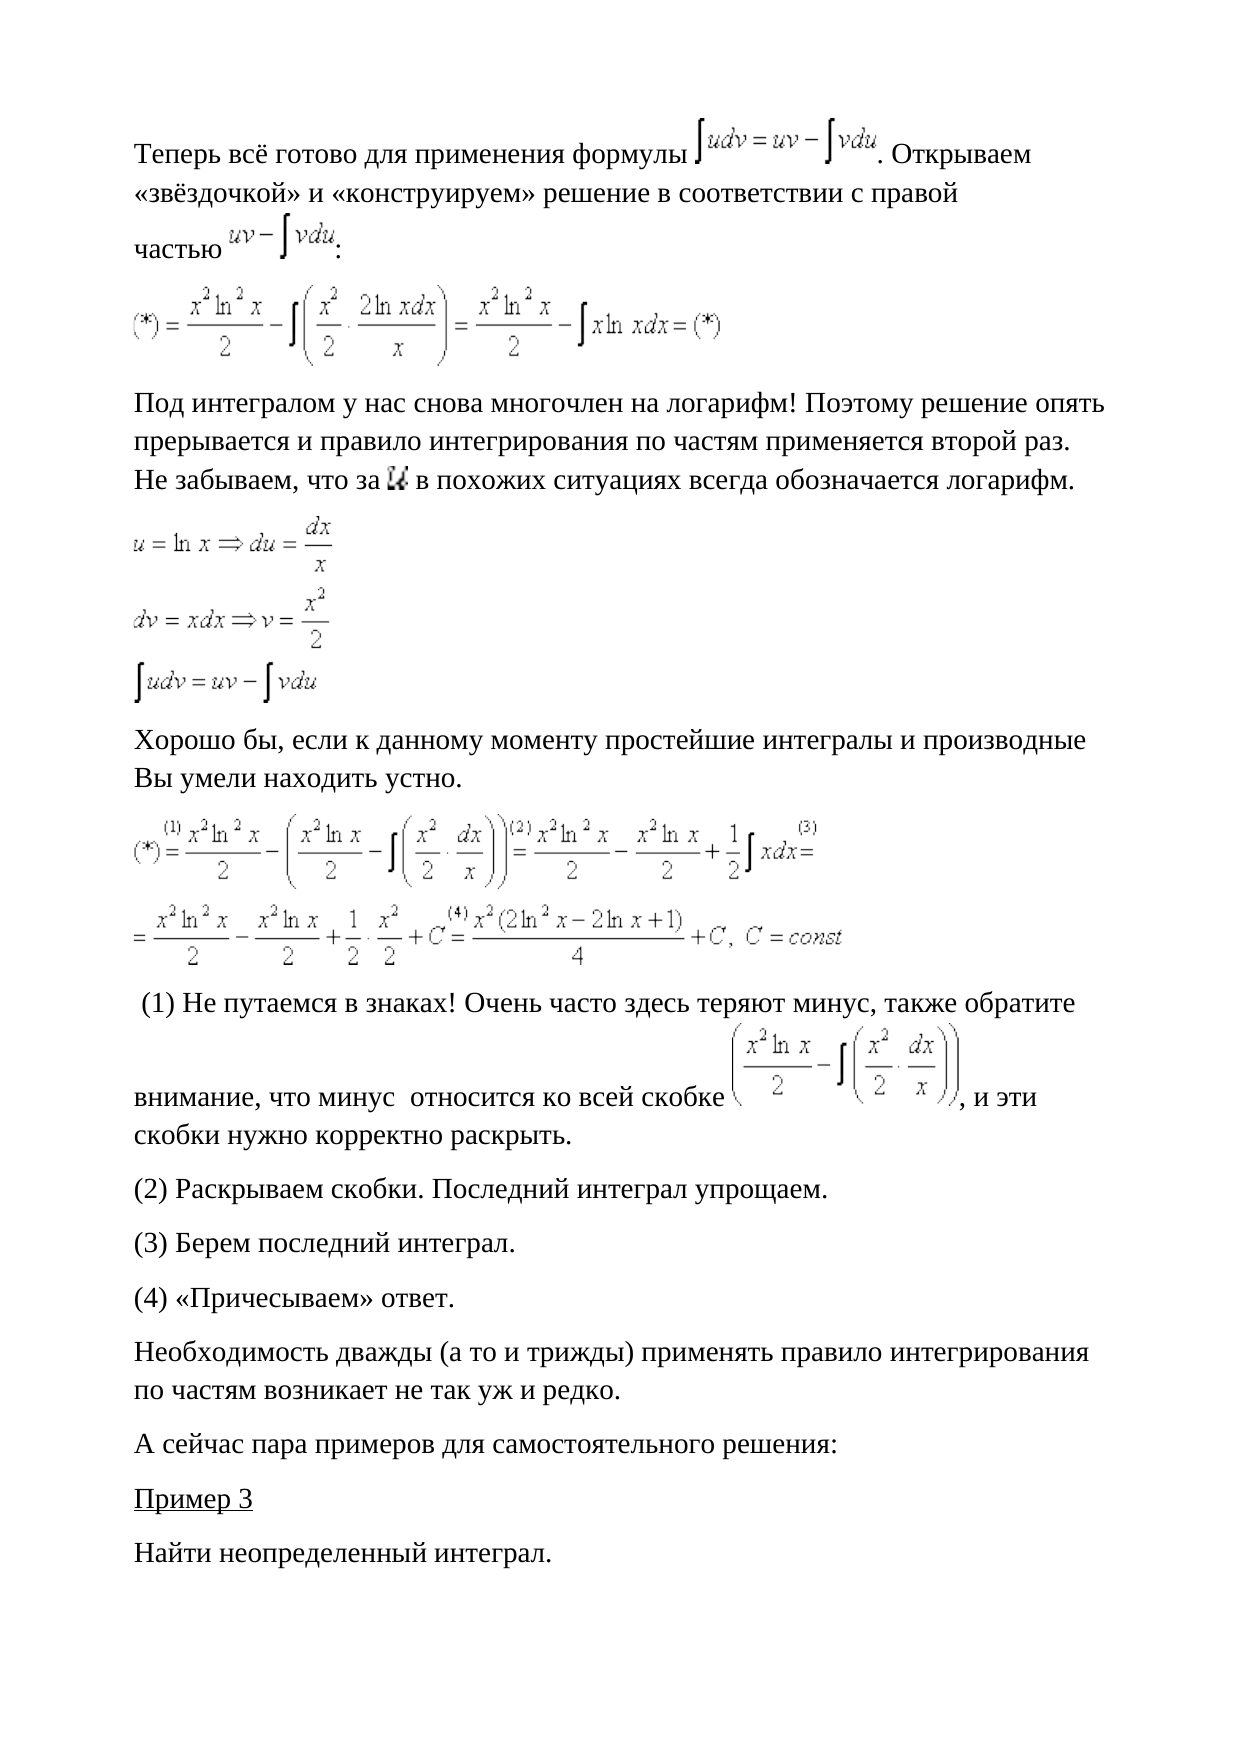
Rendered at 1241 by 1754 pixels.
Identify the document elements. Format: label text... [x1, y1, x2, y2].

text Под интегралом у нас снова многочлен на логарифм! Поэтому решение опять прерывается и правило интегрирования по частям применяется второй раз. Не забываем, что за в похожих ситуациях всегда обозначается логарифм. [134, 385, 1106, 496]
text (2) Раскрываем скобки. Последний интеграл упрощаем. [134, 1171, 1106, 1205]
picture [133, 814, 842, 965]
text (3) Берем последний интеграл. [134, 1226, 1106, 1259]
picture [229, 213, 335, 259]
picture [387, 466, 408, 490]
text Теперь всё готово для применения формулы . Открываем «звёздочкой» и «конструируем» решение в соответствии с правой частью : [134, 118, 1106, 265]
text (1) Не путаемся в знаках! Очень часто здесь теряют минус, также обратите внимание, что минус относится ко всей скобке , и эти скобки нужно корректно раскрыть. [134, 985, 1106, 1151]
picture [133, 285, 720, 366]
picture [732, 1023, 959, 1106]
text Необходимость дважды (а то и трижды) применять правило интегрирования по частям возникает не так уж и редко. [134, 1334, 1106, 1406]
text А сейчас пара примеров для самостоятельного решения: [134, 1427, 1106, 1460]
picture [695, 118, 877, 164]
text (4) «Причесываем» ответ. [134, 1280, 1106, 1313]
text Найти неопределенный интеграл. [134, 1535, 1106, 1568]
picture [133, 516, 333, 703]
text Хорошо бы, если к данному моменту простейшие интегралы и производные Вы умели находить устно. [134, 722, 1106, 794]
text Пример 3 [134, 1481, 1106, 1514]
